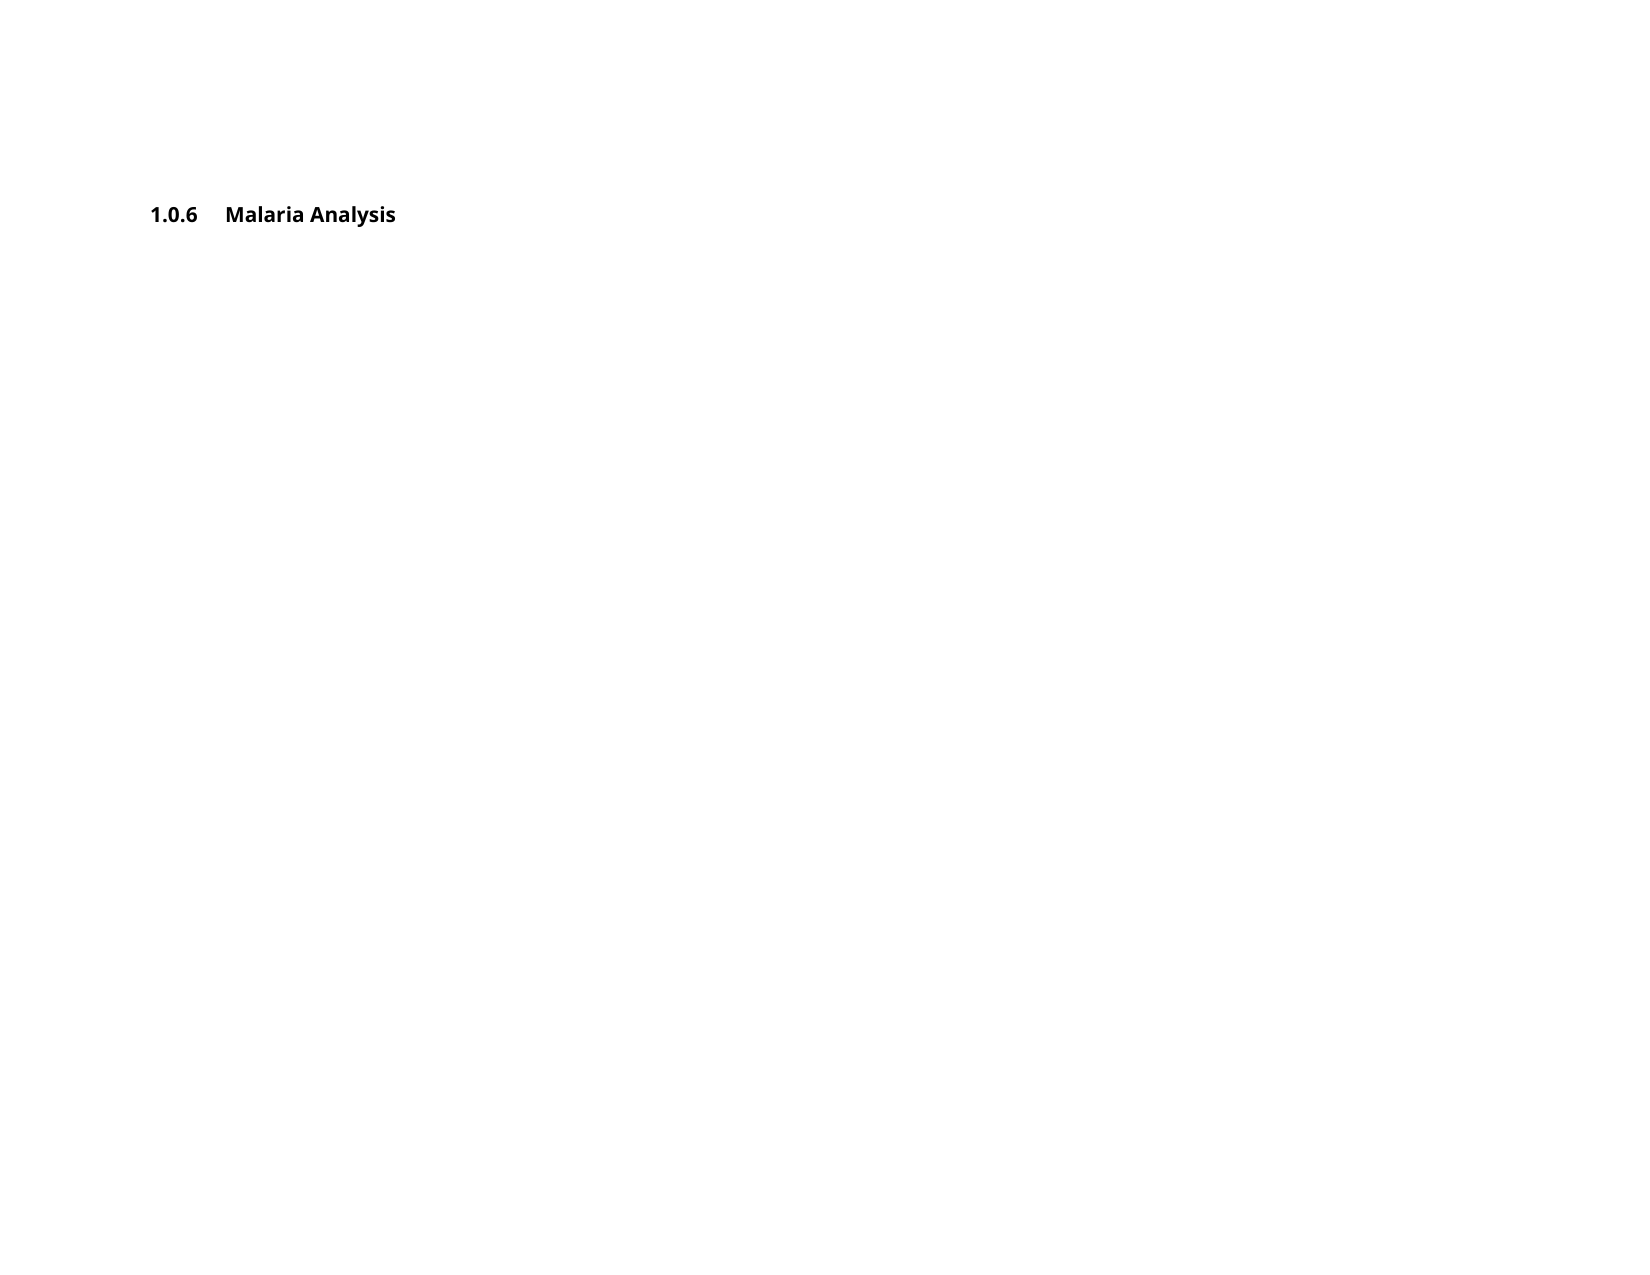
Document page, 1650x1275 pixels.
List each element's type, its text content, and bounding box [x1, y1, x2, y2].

subtitle 1.0.6 Malaria Analysis [150, 200, 1500, 228]
